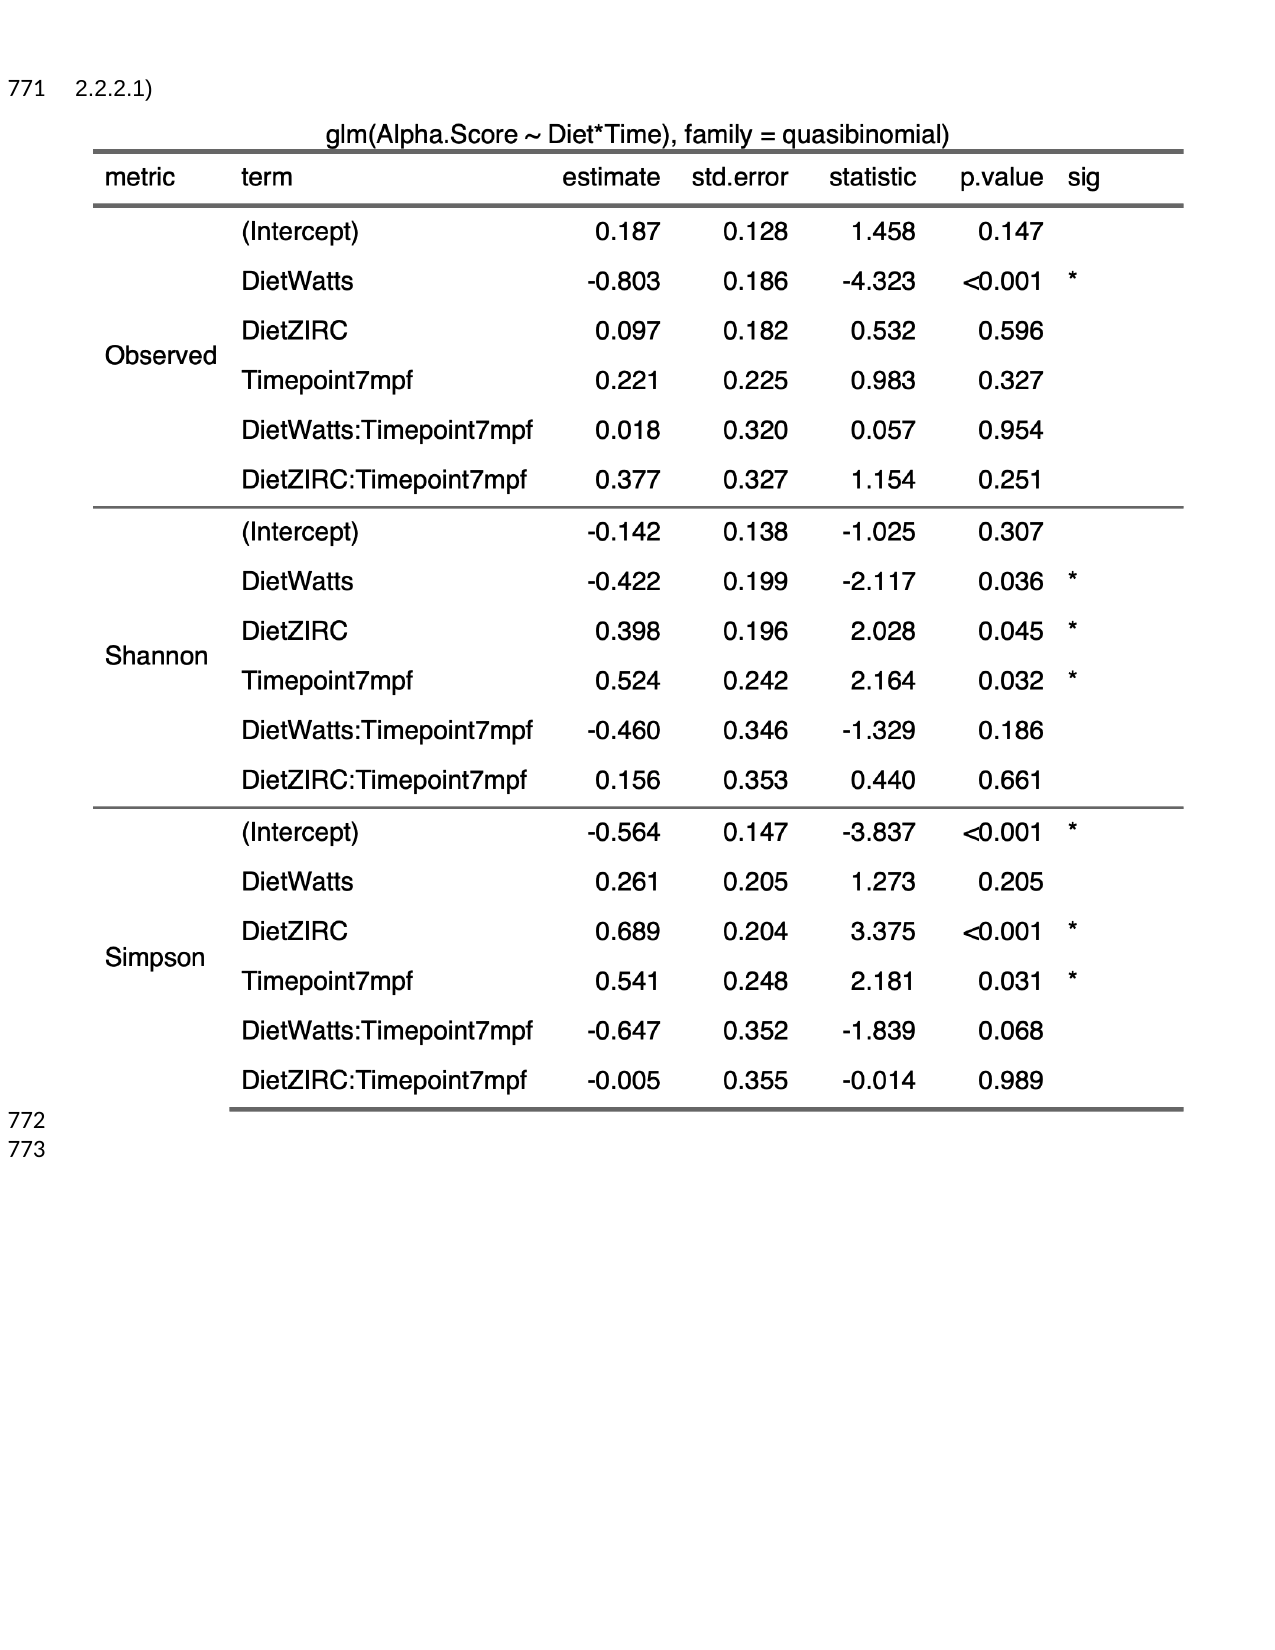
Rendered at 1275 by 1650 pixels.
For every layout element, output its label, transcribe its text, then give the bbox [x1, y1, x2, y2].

text 2.2.2.1) [75, 75, 1200, 105]
picture [75, 105, 1200, 1129]
